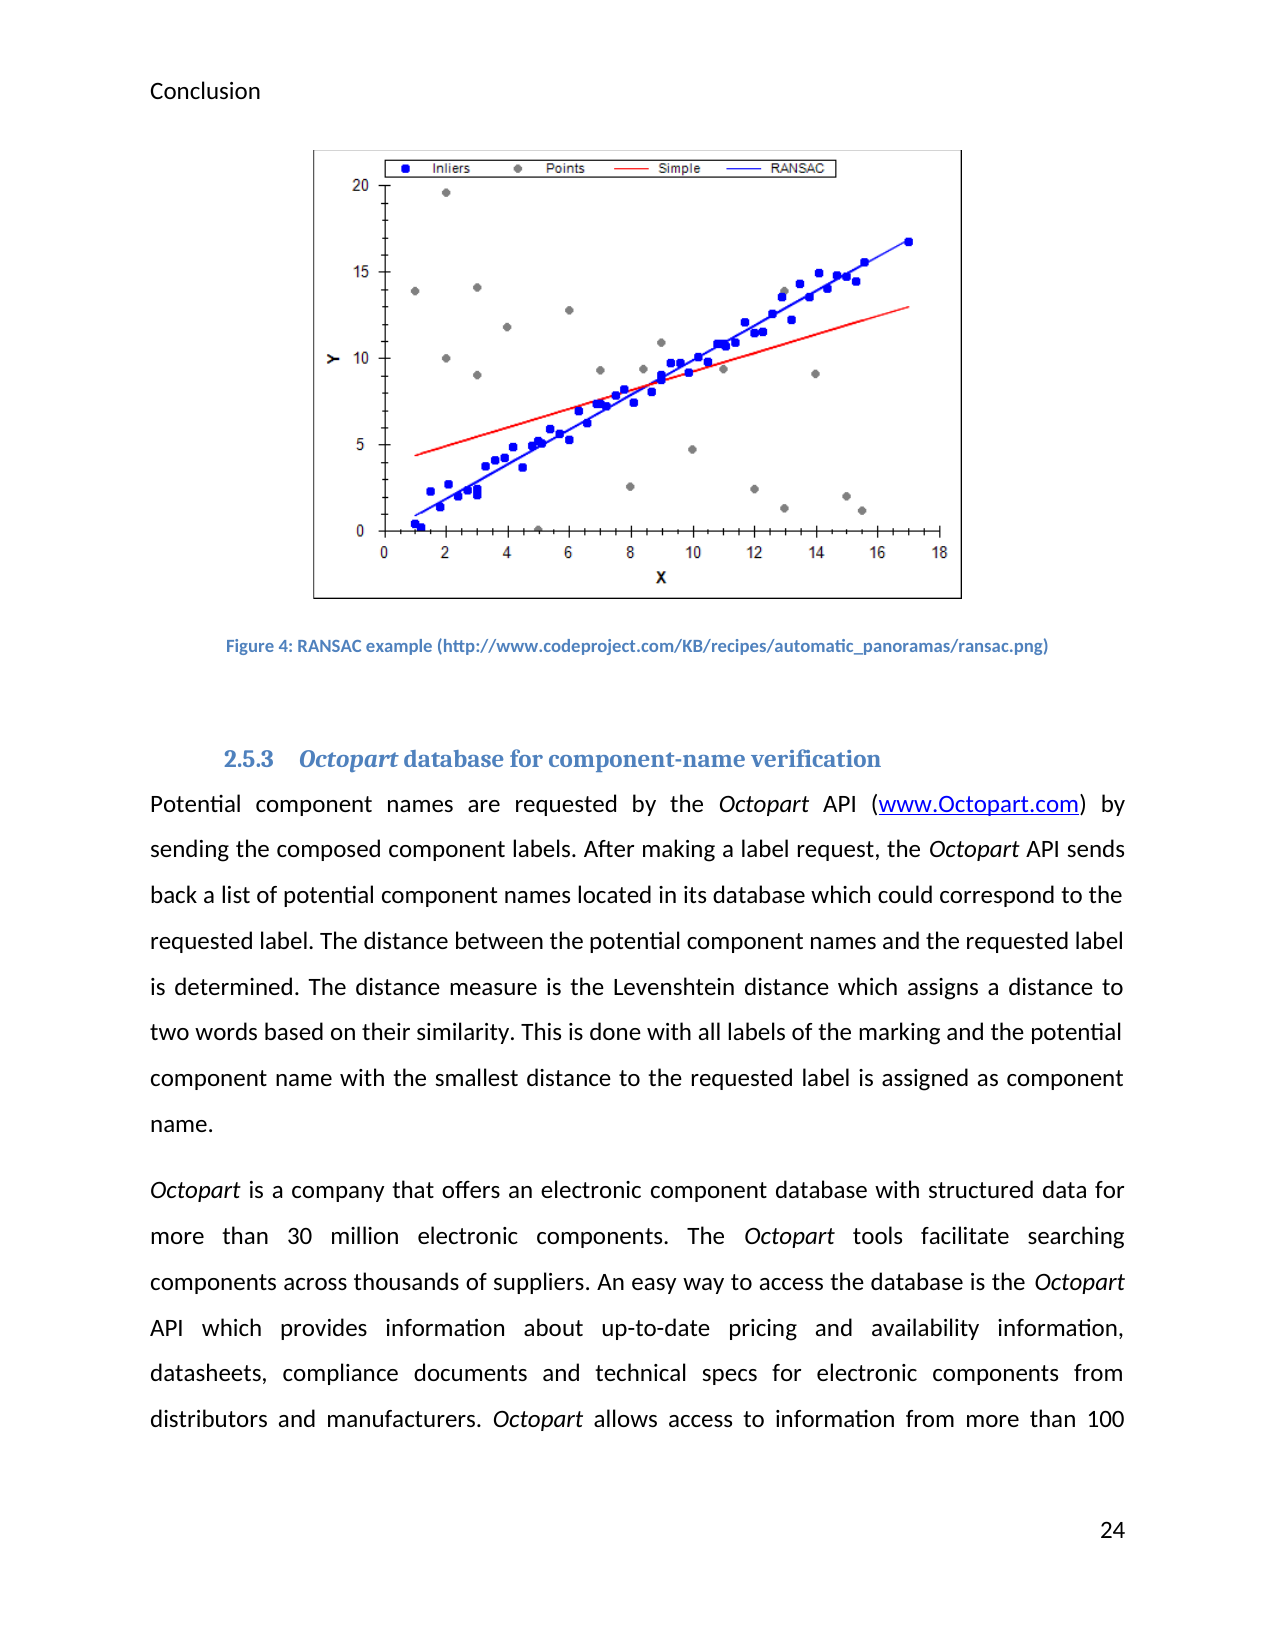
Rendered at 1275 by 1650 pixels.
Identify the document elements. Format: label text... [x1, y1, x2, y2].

picture [313, 150, 962, 599]
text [150, 1174, 1125, 1434]
text Potential component names are requested by the Octopart API (www.Octopart.com) by sending the composed component labels. After making a label request, the Octopart API sends back a list of potential component names located in its database which could correspond to the requested label. The distance between the potential component names and the requested label is determined. The distance measure is the Levenshtein distance which assigns a distance to two words based on their similarity. This is done with all labels of the marking and the potential component name with the smallest distance to the requested label is assigned as component name. [150, 788, 1125, 1138]
subtitle Octopart database for component-name verification [224, 745, 1125, 773]
